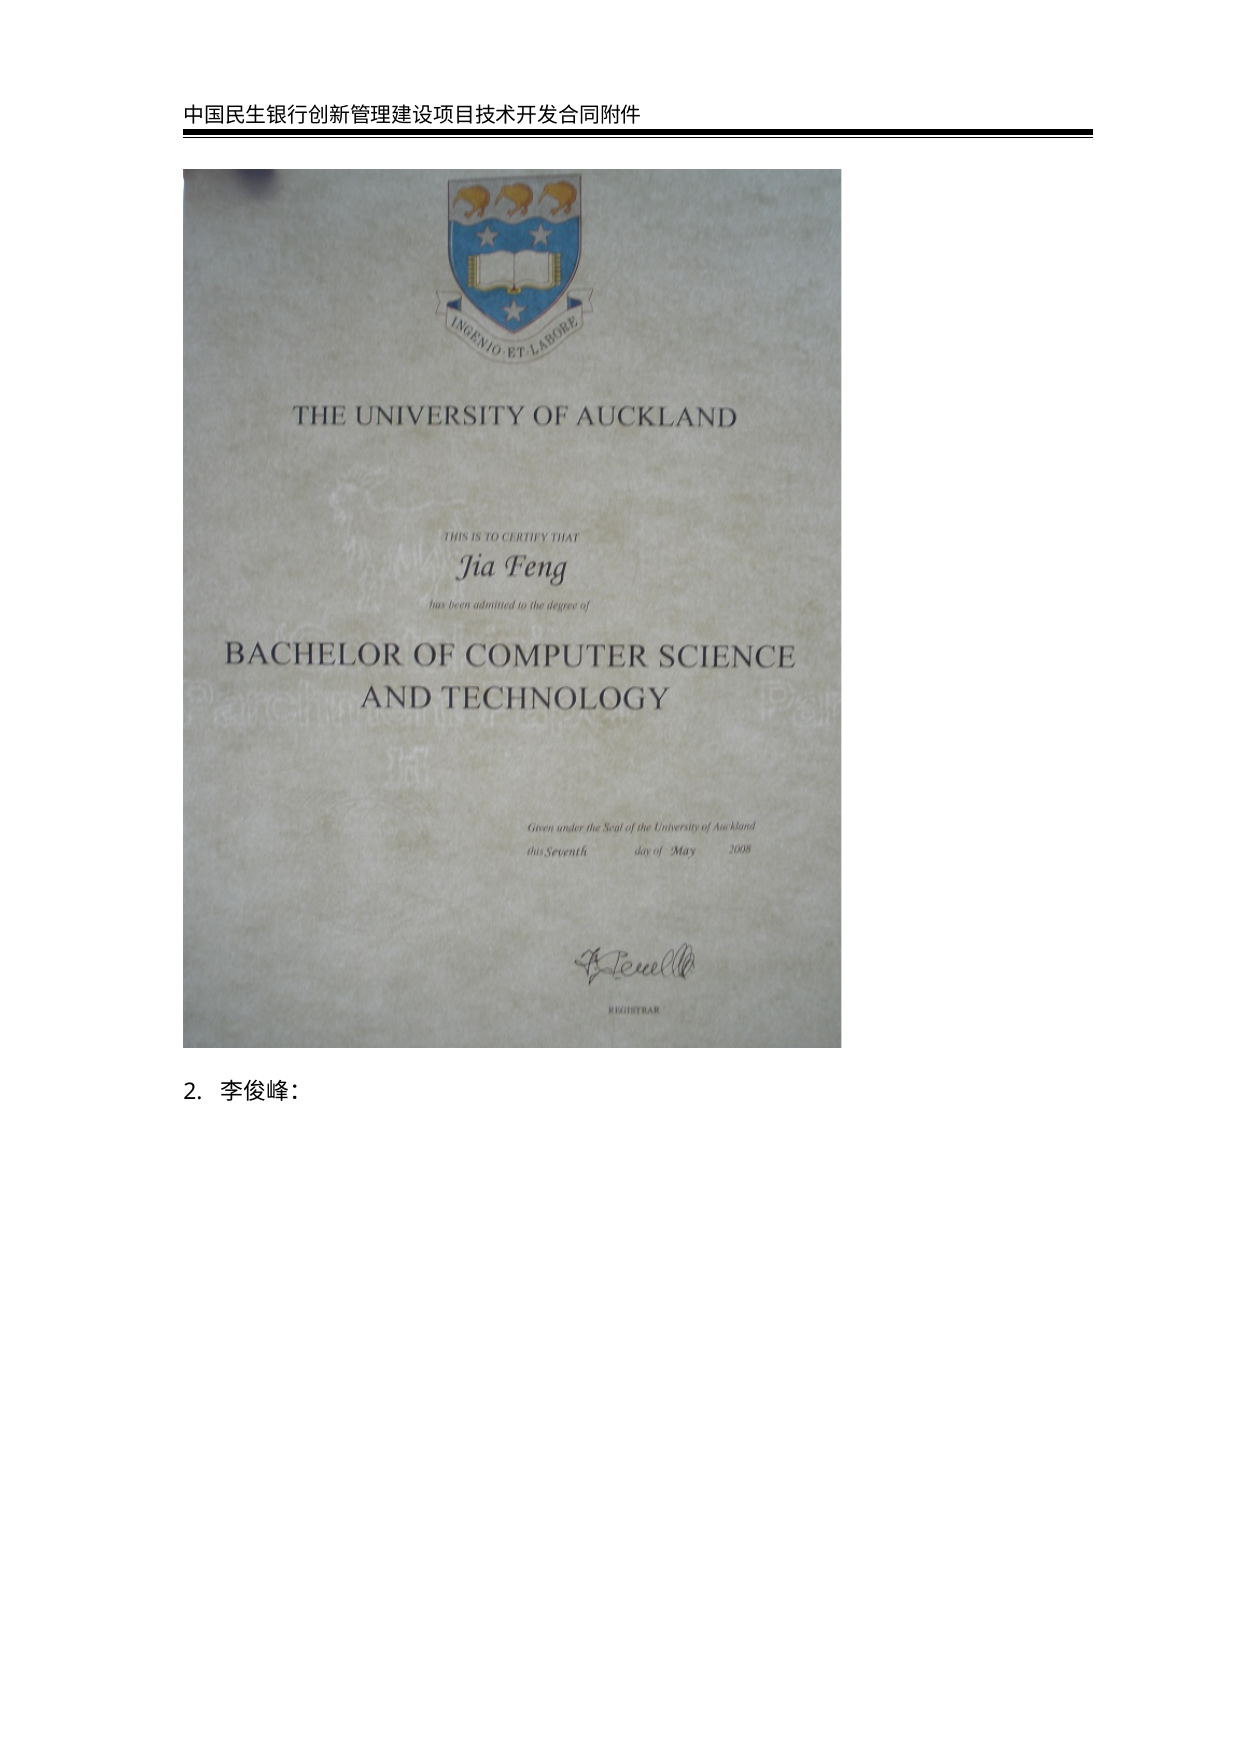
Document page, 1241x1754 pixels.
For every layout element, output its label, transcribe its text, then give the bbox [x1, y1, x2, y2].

picture [183, 169, 842, 1048]
list 李俊峰： [183, 1072, 1093, 1106]
